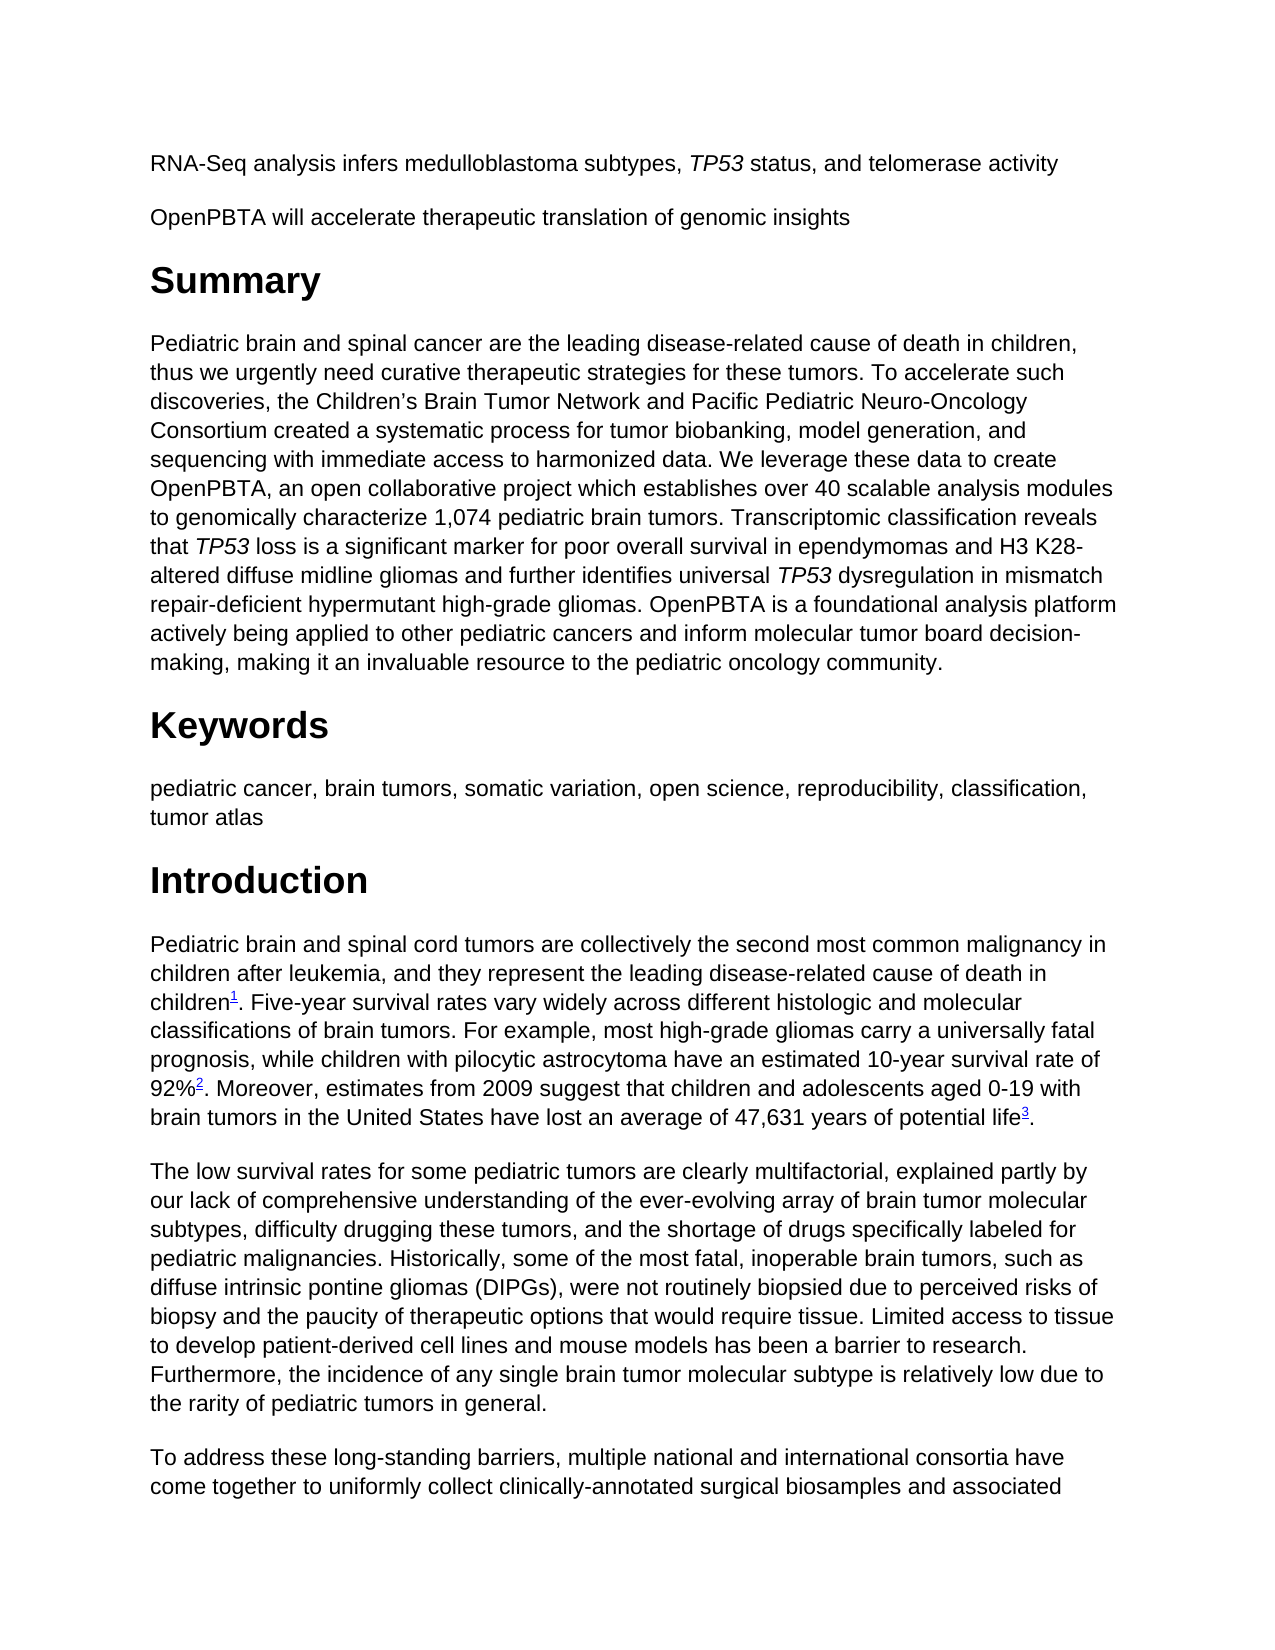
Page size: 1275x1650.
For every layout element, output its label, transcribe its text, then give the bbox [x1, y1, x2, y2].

subtitle Introduction [150, 858, 1125, 901]
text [150, 1444, 1125, 1499]
subtitle Summary [150, 258, 1125, 301]
text Pediatric brain and spinal cancer are the leading disease-related cause of death in children, thus we urgently need curative therapeutic strategies for these tumors. To accelerate such discoveries, the Children’s Brain Tumor Network and Pacific Pediatric Neuro-Oncology Consortium created a systematic process for tumor biobanking, model generation, and sequencing with immediate access to harmonized data. We leverage these data to create OpenPBTA, an open collaborative project which establishes over 40 scalable analysis modules to genomically characterize 1,074 pediatric brain tumors. Transcriptomic classification reveals that TP53 loss is a significant marker for poor overall survival in ependymomas and H3 K28-altered diffuse midline gliomas and further identifies universal TP53 dysregulation in mismatch repair-deficient hypermutant high-grade gliomas. OpenPBTA is a foundational analysis platform actively being applied to other pediatric cancers and inform molecular tumor board decision-making, making it an invaluable resource to the pediatric oncology community. [150, 330, 1125, 675]
subtitle Keywords [150, 703, 1125, 746]
text RNA-Seq analysis infers medulloblastoma subtypes, TP53 status, and telomerase activity [150, 150, 1125, 176]
text The low survival rates for some pediatric tumors are clearly multifactorial, explained partly by our lack of comprehensive understanding of the ever-evolving array of brain tumor molecular subtypes, difficulty drugging these tumors, and the shortage of drugs specifically labeled for pediatric malignancies. Historically, some of the most fatal, inoperable brain tumors, such as diffuse intrinsic pontine gliomas (DIPGs), were not routinely biopsied due to perceived risks of biopsy and the paucity of therapeutic options that would require tissue. Limited access to tissue to develop patient-derived cell lines and mouse models has been a barrier to research. Furthermore, the incidence of any single brain tumor molecular subtype is relatively low due to the rarity of pediatric tumors in general. [150, 1158, 1125, 1416]
text pediatric cancer, brain tumors, somatic variation, open science, reproducibility, classification, tumor atlas [150, 775, 1125, 831]
text Pediatric brain and spinal cord tumors are collectively the second most common malignancy in children after leukemia, and they represent the leading disease-related cause of death in children1. Five-year survival rates vary widely across different histologic and molecular classifications of brain tumors. For example, most high-grade gliomas carry a universally fatal prognosis, while children with pilocytic astrocytoma have an estimated 10-year survival rate of 92%2. Moreover, estimates from 2009 suggest that children and adolescents aged 0-19 with brain tumors in the United States have lost an average of 47,631 years of potential life3. [150, 931, 1125, 1131]
text OpenPBTA will accelerate therapeutic translation of genomic insights [150, 204, 1125, 230]
